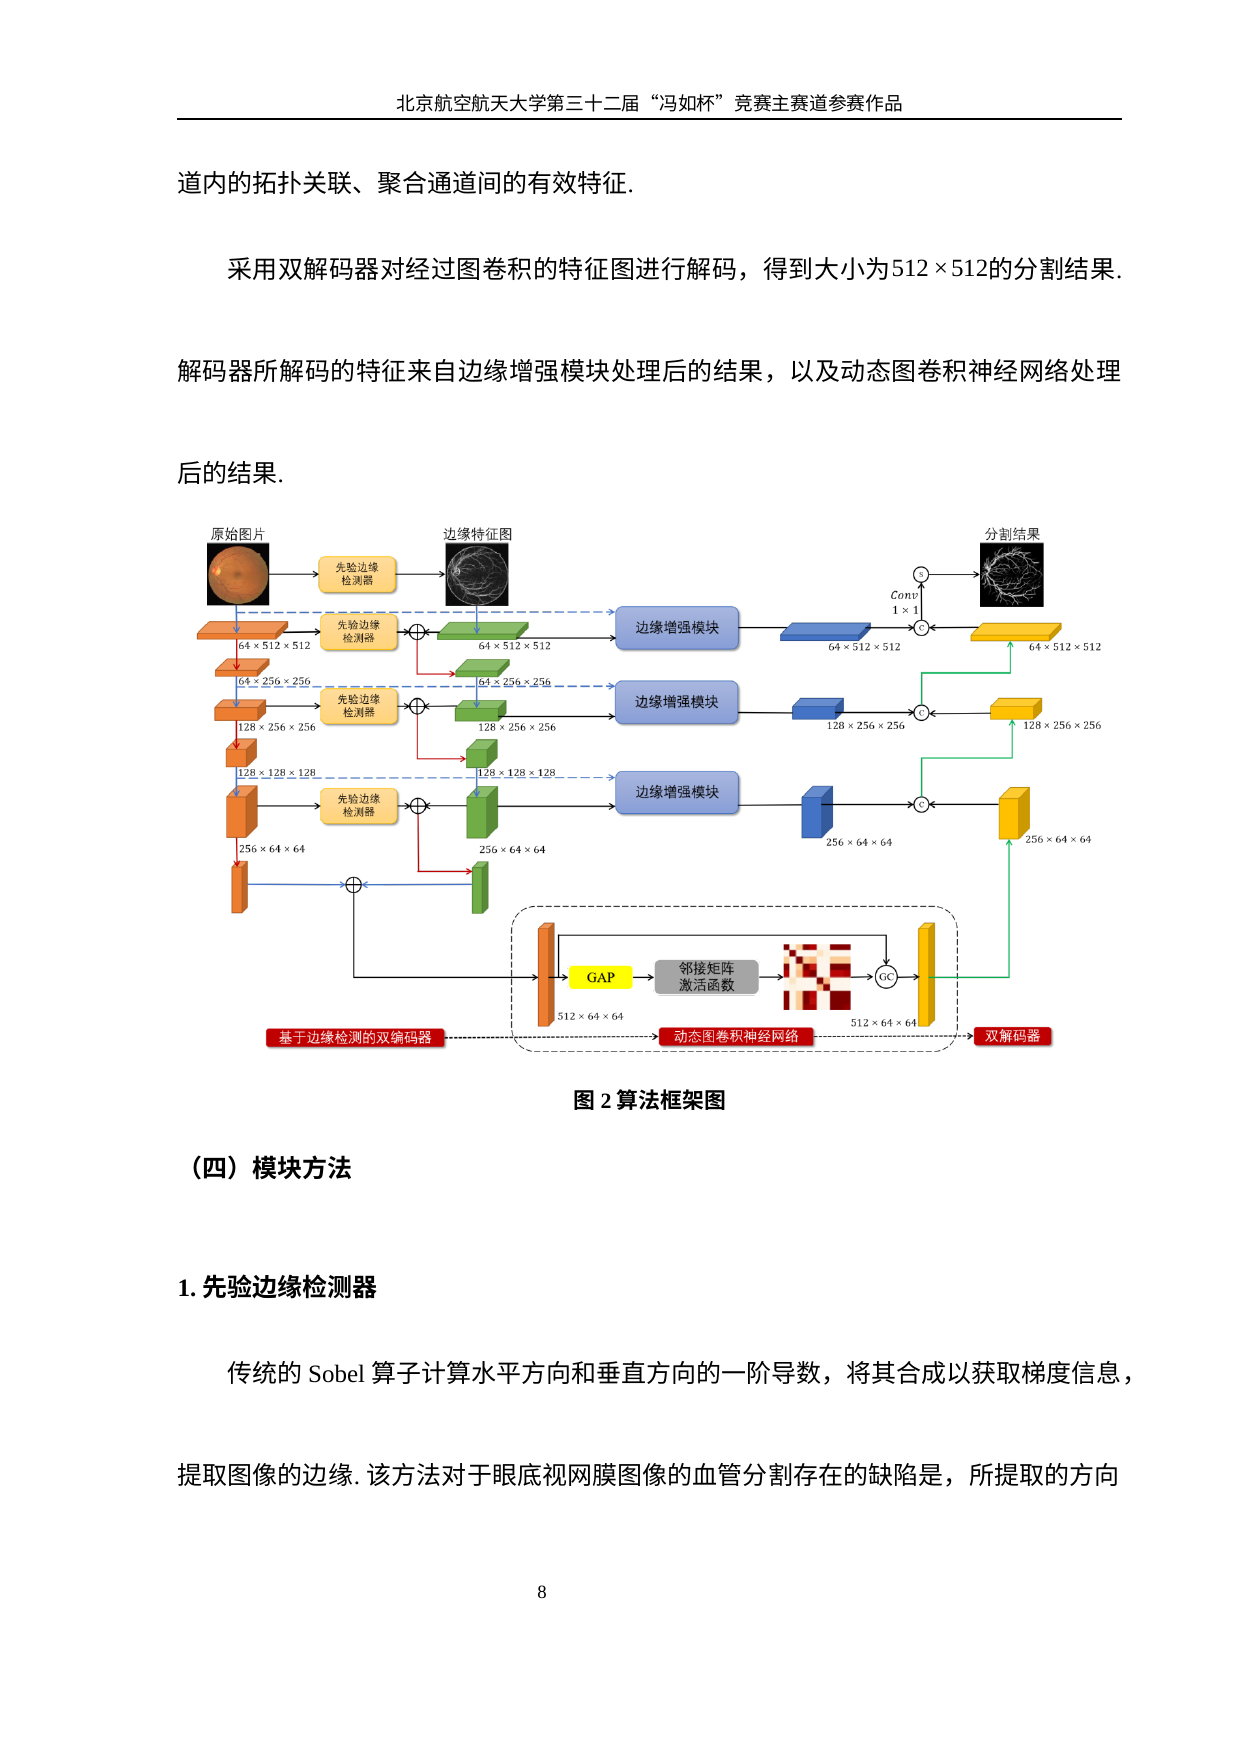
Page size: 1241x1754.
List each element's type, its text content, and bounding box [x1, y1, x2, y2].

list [177, 1337, 1122, 1507]
text 图 2 算法框架图 [177, 1082, 1122, 1116]
picture [177, 523, 1122, 1052]
title 模块方法 [177, 1148, 1122, 1216]
list 先验边缘检测器 [177, 1251, 1122, 1319]
text 采用双解码器对经过图卷积的特征图进行解码，得到大小为的分割结果. 解码器所解码的特征来自边缘增强模块处理后的结果，以及动态图卷积神经网络处理后的结果. [177, 234, 1122, 506]
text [177, 148, 1122, 216]
